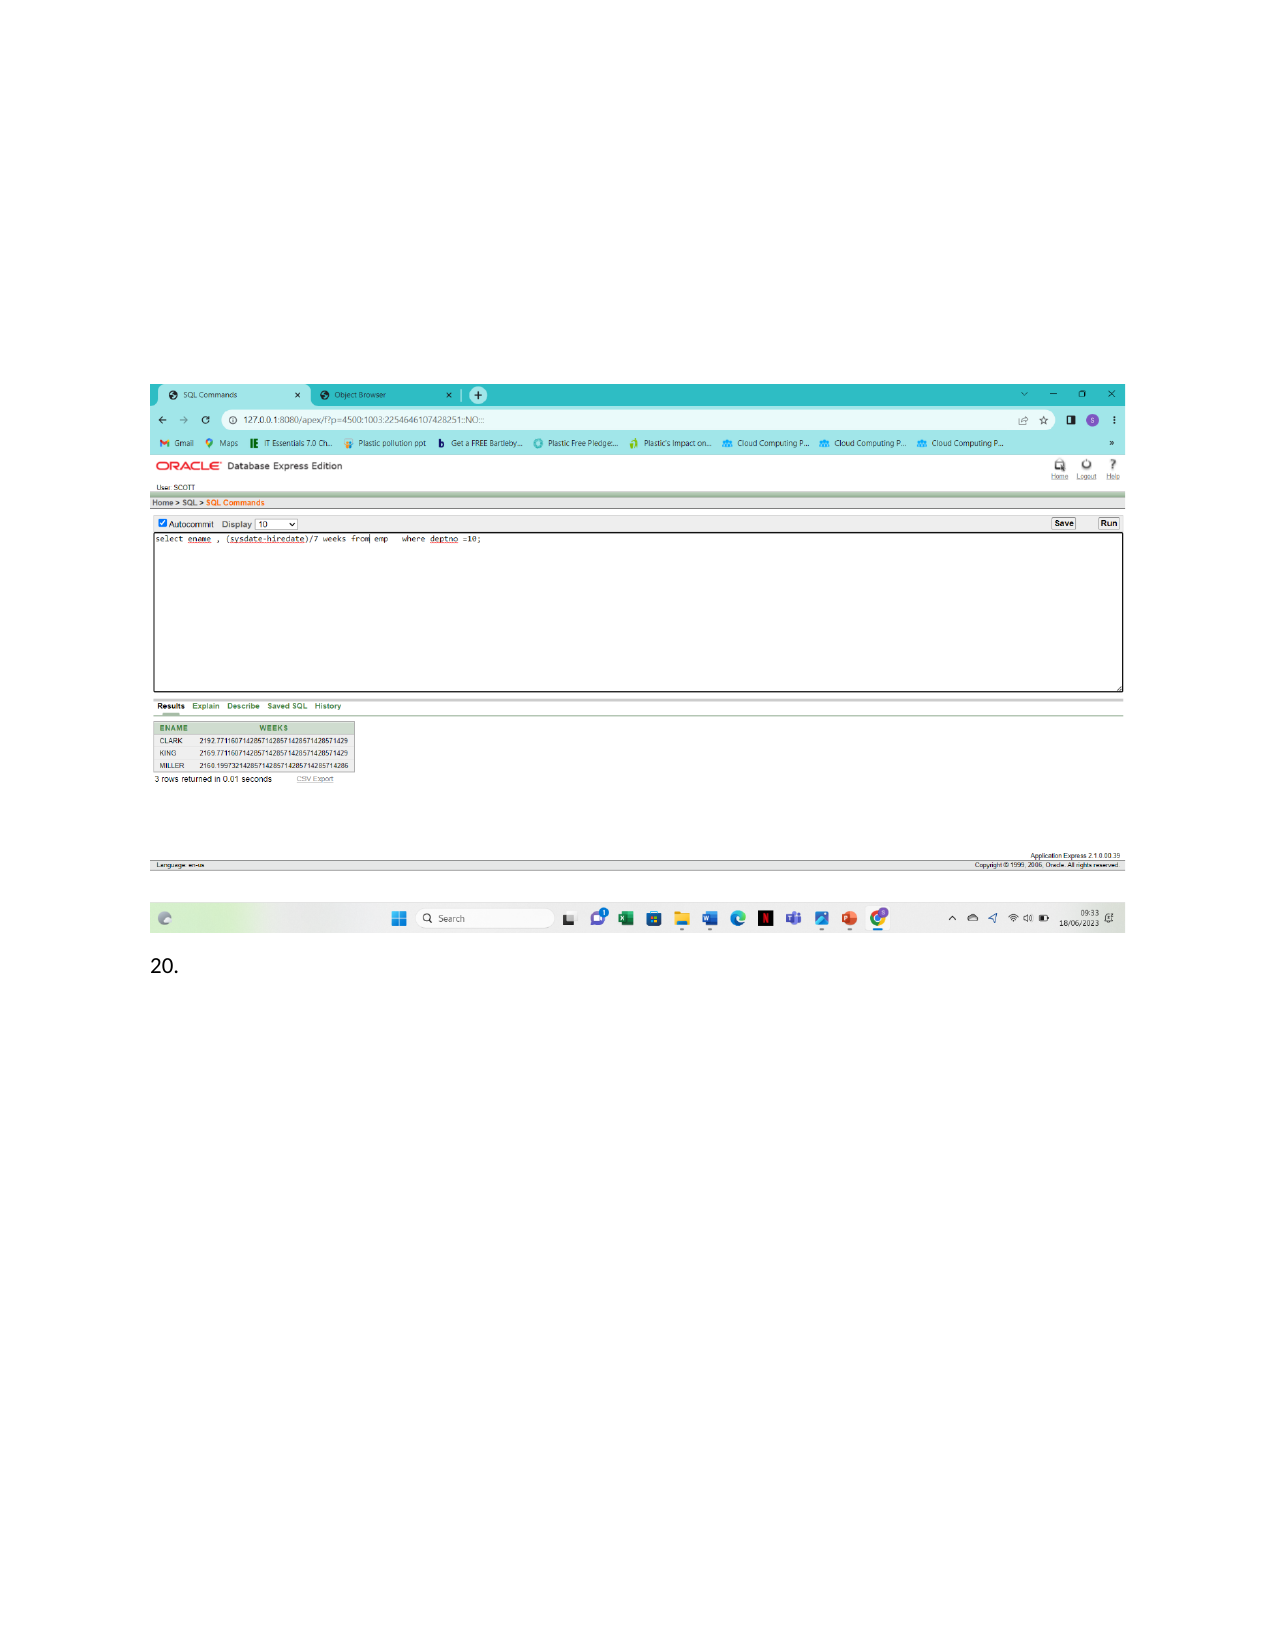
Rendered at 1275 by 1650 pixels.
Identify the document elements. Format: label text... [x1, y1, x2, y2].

picture [150, 384, 1125, 933]
text 20. [150, 952, 1125, 980]
